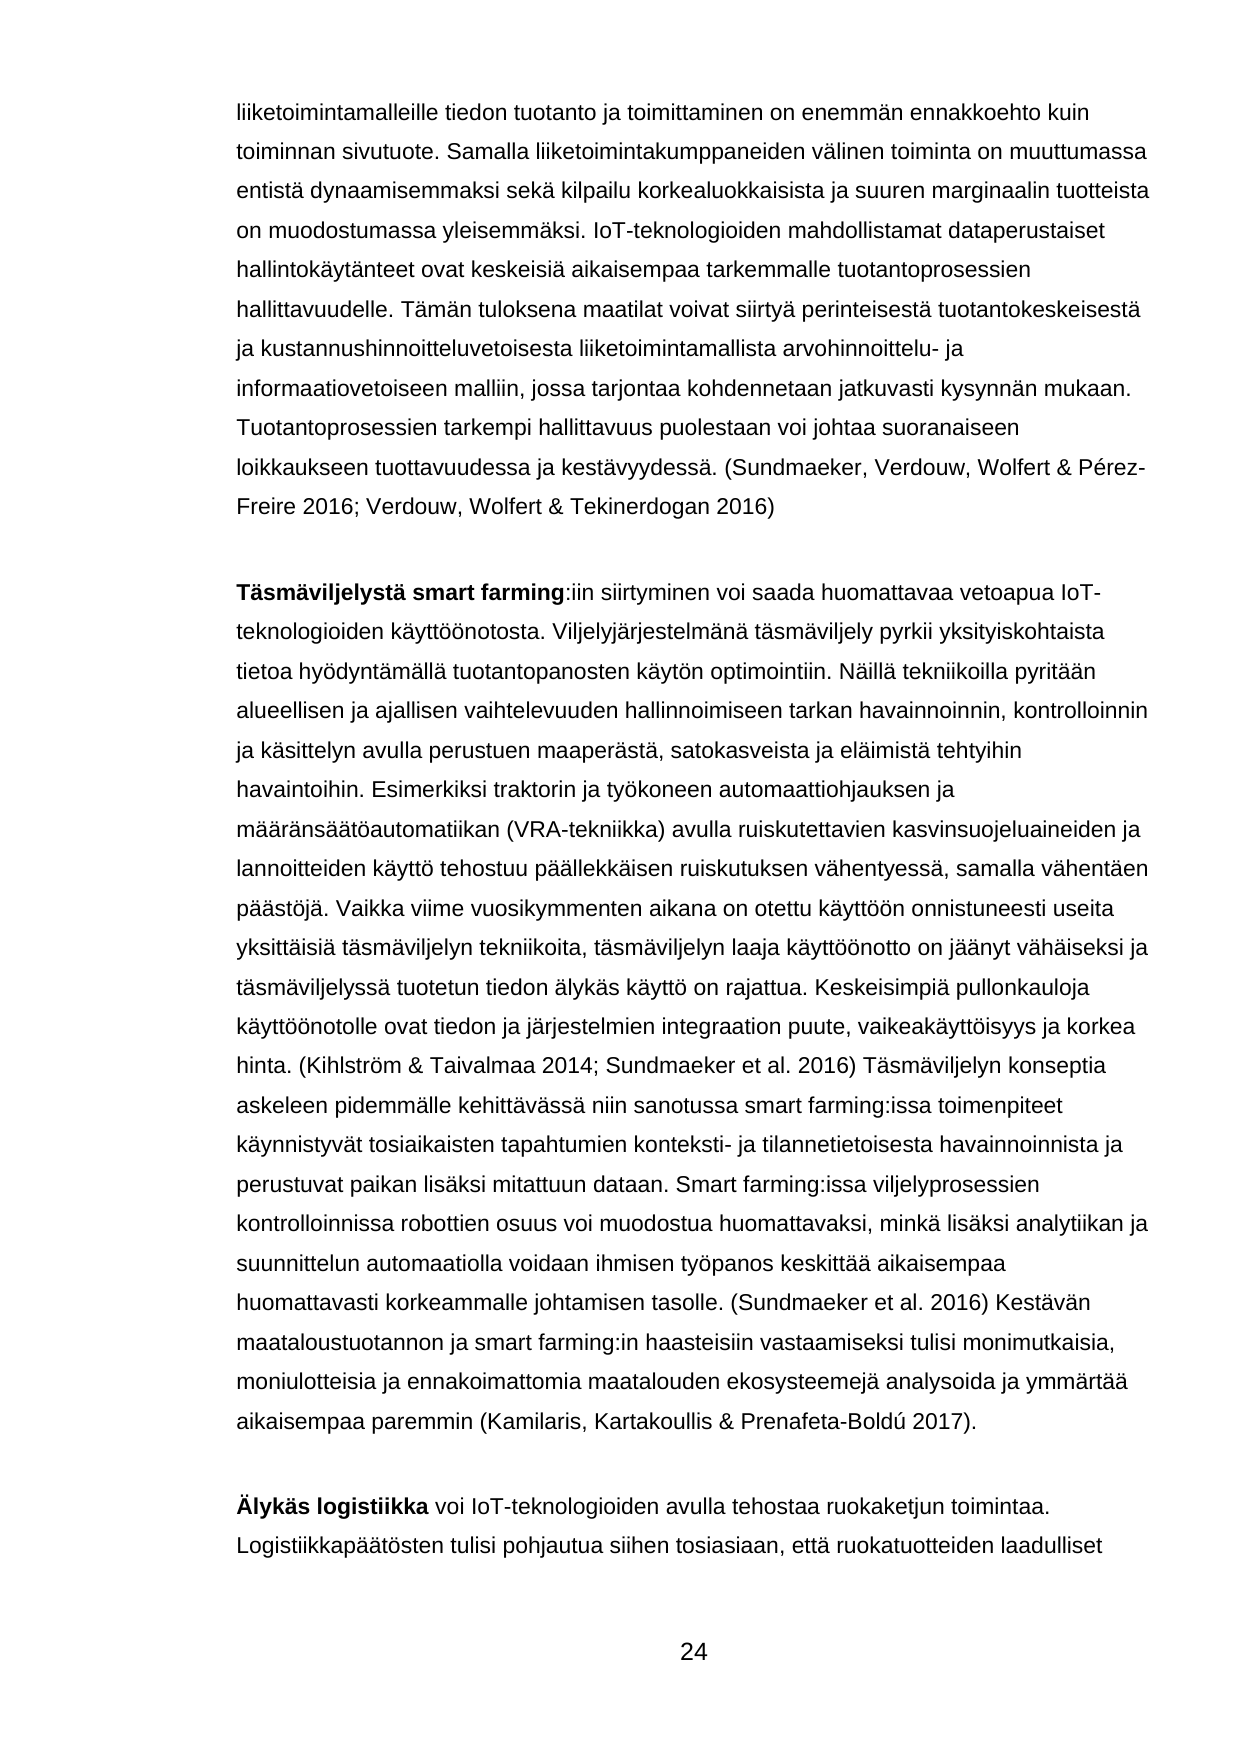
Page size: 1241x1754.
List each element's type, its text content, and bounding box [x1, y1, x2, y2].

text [236, 1493, 1152, 1559]
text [236, 98, 1152, 520]
text Täsmäviljelystä smart farming:iin siirtyminen voi saada huomattavaa vetoapua IoT-teknologioiden käyttöönotosta. Viljelyjärjestelmänä täsmäviljely pyrkii yksityiskohtaista tietoa hyödyntämällä tuotantopanosten käytön optimointiin. Näillä tekniikoilla pyritään alueellisen ja ajallisen vaihtelevuuden hallinnoimiseen tarkan havainnoinnin, kontrolloinnin ja käsittelyn avulla perustuen maaperästä, satokasveista ja eläimistä tehtyihin havaintoihin. Esimerkiksi traktorin ja työkoneen automaattiohjauksen ja määränsäätöautomatiikan (VRA-tekniikka) avulla ruiskutettavien kasvinsuojeluaineiden ja lannoitteiden käyttö tehostuu päällekkäisen ruiskutuksen vähentyessä, samalla vähentäen päästöjä. Vaikka viime vuosikymmenten aikana on otettu käyttöön onnistuneesti useita yksittäisiä täsmäviljelyn tekniikoita, täsmäviljelyn laaja käyttöönotto on jäänyt vähäiseksi ja täsmäviljelyssä tuotetun tiedon älykäs käyttö on rajattua. Keskeisimpiä pullonkauloja käyttöönotolle ovat tiedon ja järjestelmien integraation puute, vaikeakäyttöisyys ja korkea hinta. (Kihlström & Taivalmaa 2014; Sundmaeker et al. 2016) Täsmäviljelyn konseptia askeleen pidemmälle kehittävässä niin sanotussa smart farming:issa toimenpiteet käynnistyvät tosiaikaisten tapahtumien konteksti- ja tilannetietoisesta havainnoinnista ja perustuvat paikan lisäksi mitattuun dataan. Smart farming:issa viljelyprosessien kontrolloinnissa robottien osuus voi muodostua huomattavaksi, minkä lisäksi analytiikan ja suunnittelun automaatiolla voidaan ihmisen työpanos keskittää aikaisempaa huomattavasti korkeammalle johtamisen tasolle. (Sundmaeker et al. 2016) Kestävän maataloustuotannon ja smart farming:in haasteisiin vastaamiseksi tulisi monimutkaisia, moniulotteisia ja ennakoimattomia maatalouden ekosysteemejä analysoida ja ymmärtää aikaisempaa paremmin (Kamilaris, Kartakoullis & Prenafeta-Boldú 2017). [236, 579, 1152, 1434]
